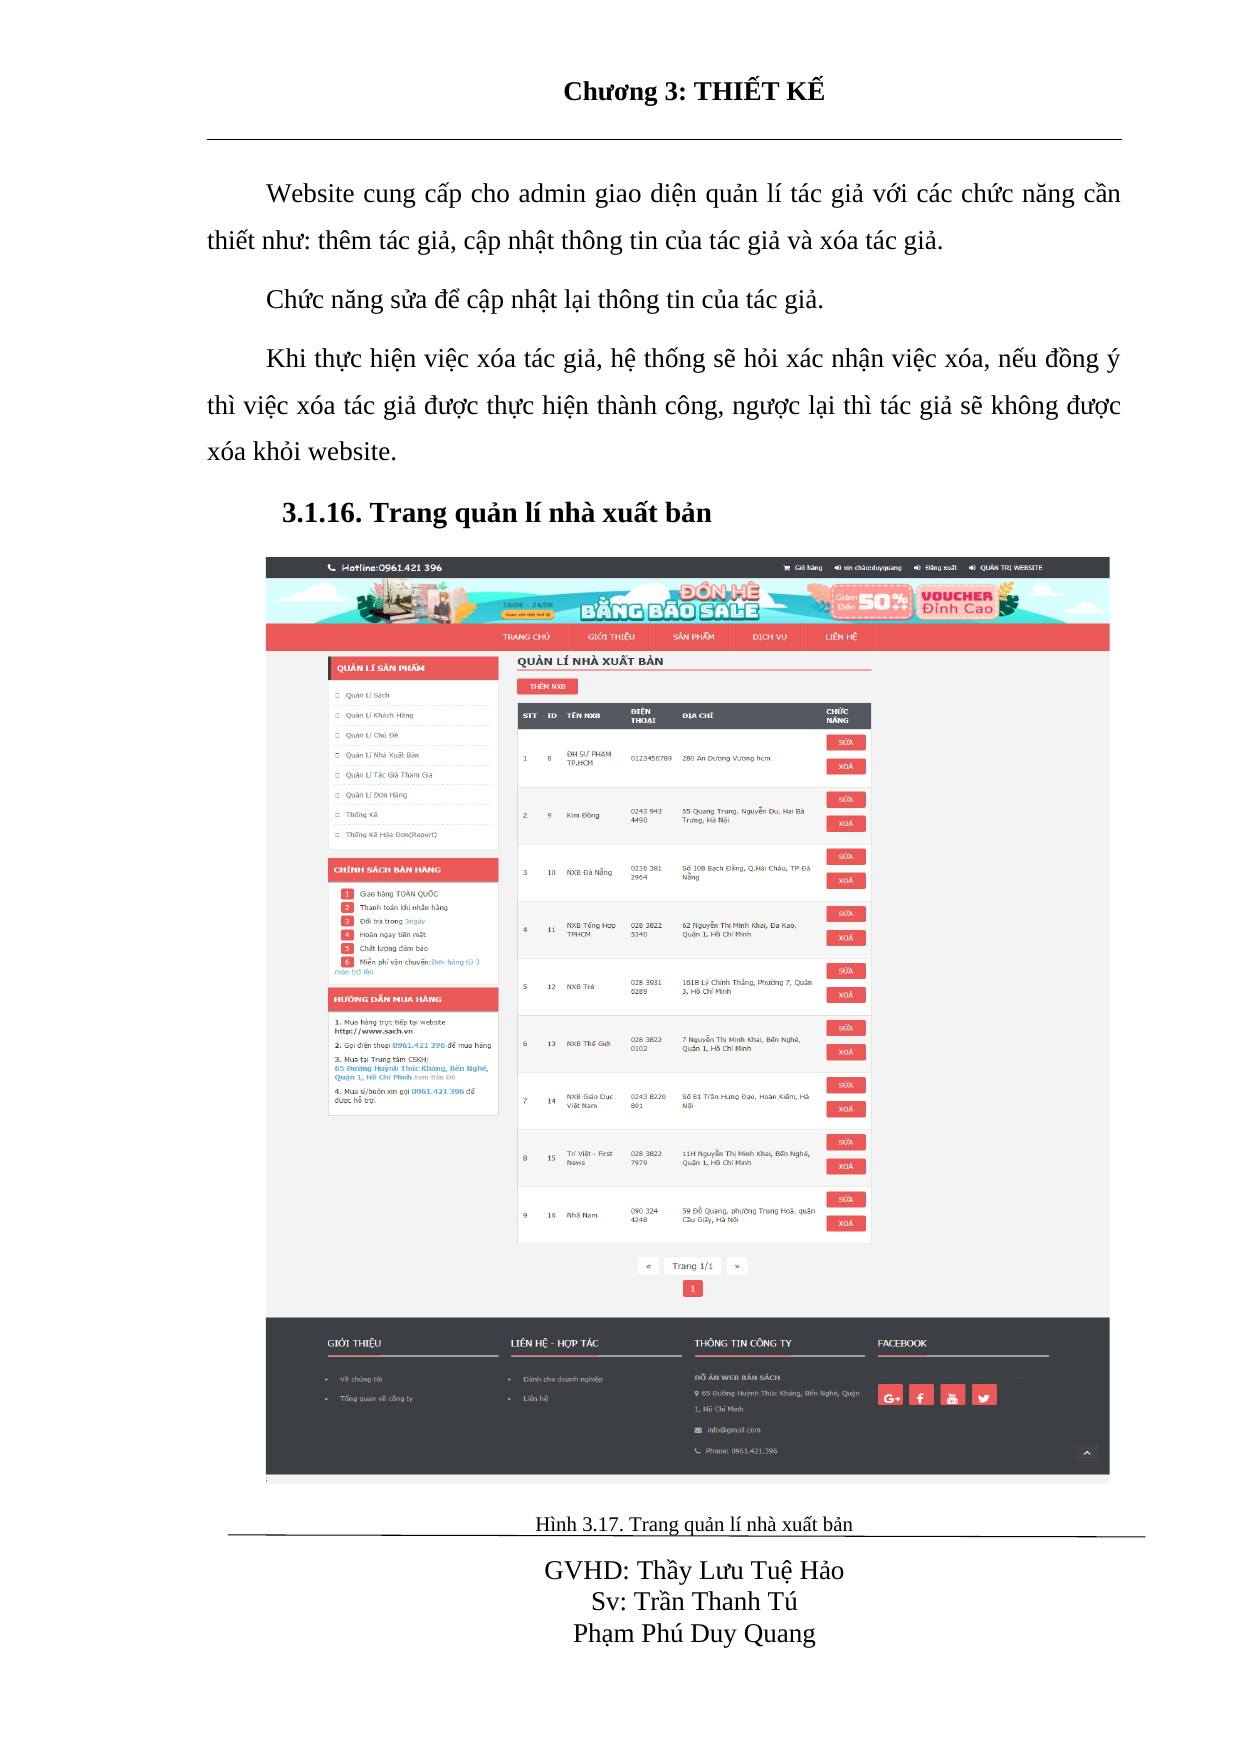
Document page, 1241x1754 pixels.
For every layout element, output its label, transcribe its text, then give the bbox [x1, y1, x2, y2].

picture [265, 557, 1110, 1484]
text Chức năng sửa để cập nhật lại thông tin của tác giả. [207, 283, 1122, 314]
text Khi thực hiện việc xóa tác giả, hệ thống sẽ hỏi xác nhận việc xóa, nếu đồng ý thì việc xóa tác giả được thực hiện thành công, ngược lại thì tác giả sẽ không được xóa khỏi website. [207, 342, 1122, 467]
subtitle Trang quản lí nhà xuất bản [282, 495, 1122, 528]
text Website cung cấp cho admin giao diện quản lí tác giả với các chức năng cần thiết như: thêm tác giả, cập nhật thông tin của tác giả và xóa tác giả. [207, 177, 1122, 255]
